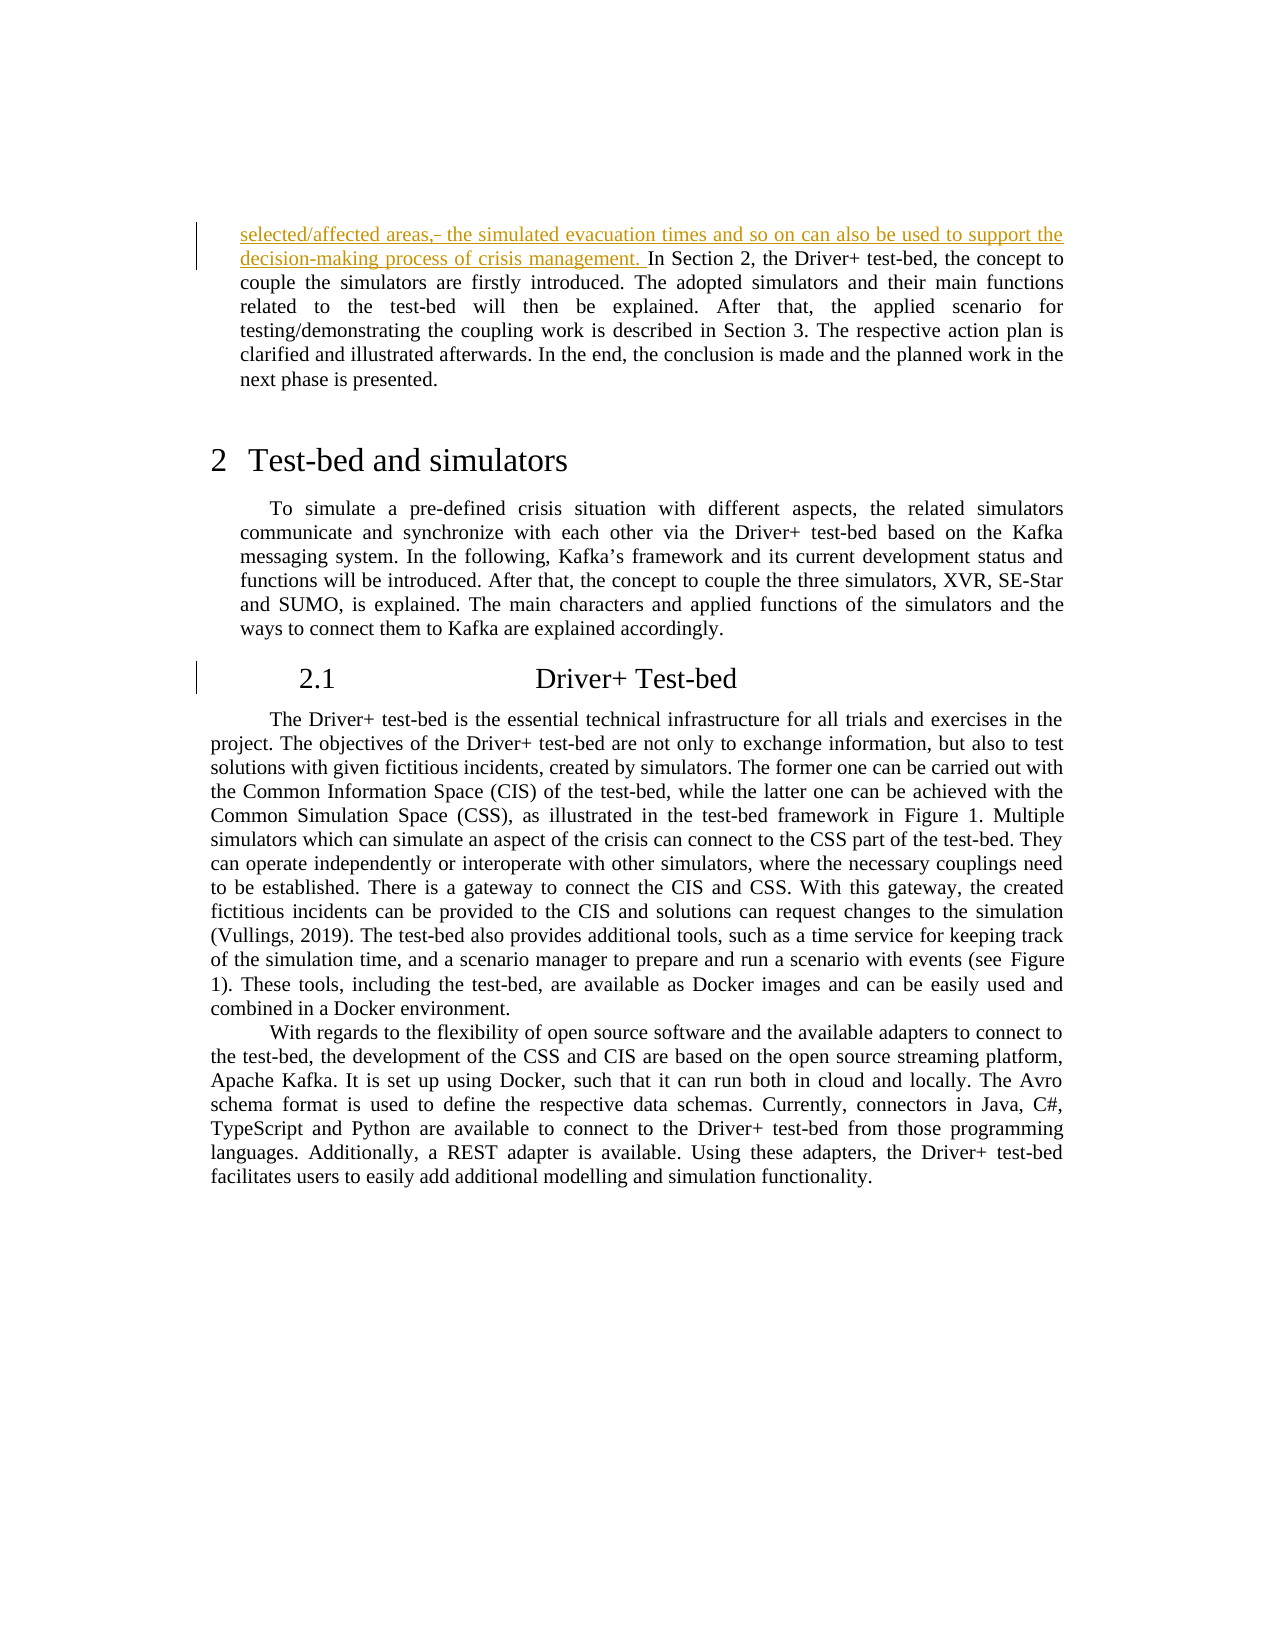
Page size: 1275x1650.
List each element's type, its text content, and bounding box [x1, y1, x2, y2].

text To simulate a pre-defined crisis situation with different aspects, the related simulators communicate and synchronize with each other via the Driver+ test-bed based on the Kafka messaging system. In the following, Kafka’s framework and its current development status and functions will be introduced. After that, the concept to couple the three simulators, XVR, SE-Star and SUMO, is explained. The main characters and applied functions of the simulators and the ways to connect them to Kafka are explained accordingly. [240, 496, 1065, 640]
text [240, 222, 1065, 391]
text The Driver+ test-bed is the essential technical infrastructure for all trials and exercises in the project. The objectives of the Driver+ test-bed are not only to exchange information, but also to test solutions with given fictitious incidents, created by simulators. The former one can be carried out with the Common Information Space (CIS) of the test-bed, while the latter one can be achieved with the Common Simulation Space (CSS), as illustrated in the test-bed framework in Figure 1. Multiple simulators which can simulate an aspect of the crisis can connect to the CSS part of the test-bed. They can operate independently or interoperate with other simulators, where the necessary couplings need to be established. There is a gateway to connect the CIS and CSS. With this gateway, the created fictitious incidents can be provided to the CIS and solutions can request changes to the simulation . The test-bed also provides additional tools, such as a time service for keeping track of the simulation time, and a scenario manager to prepare and run a scenario with events (see Figure 1). These tools, including the test-bed, are available as Docker images and can be easily used and combined in a Docker environment. [210, 707, 1065, 1019]
text With regards to the flexibility of open source software and the available adapters to connect to the test-bed, the development of the CSS and CIS are based on the open source streaming platform, Apache Kafka. It is set up using Docker, such that it can run both in cloud and locally. The Avro schema format is used to define the respective data schemas. Currently, connectors in Java, C#, TypeScript and Python are available to connect to the Driver+ test-bed from those programming languages. Additionally, a REST adapter is available. Using these adapters, the Driver+ test-bed facilitates users to easily add additional modelling and simulation functionality. [210, 1019, 1065, 1188]
text Driver+ Test-bed [269, 661, 1065, 694]
text Test-bed and simulators [210, 441, 1065, 479]
